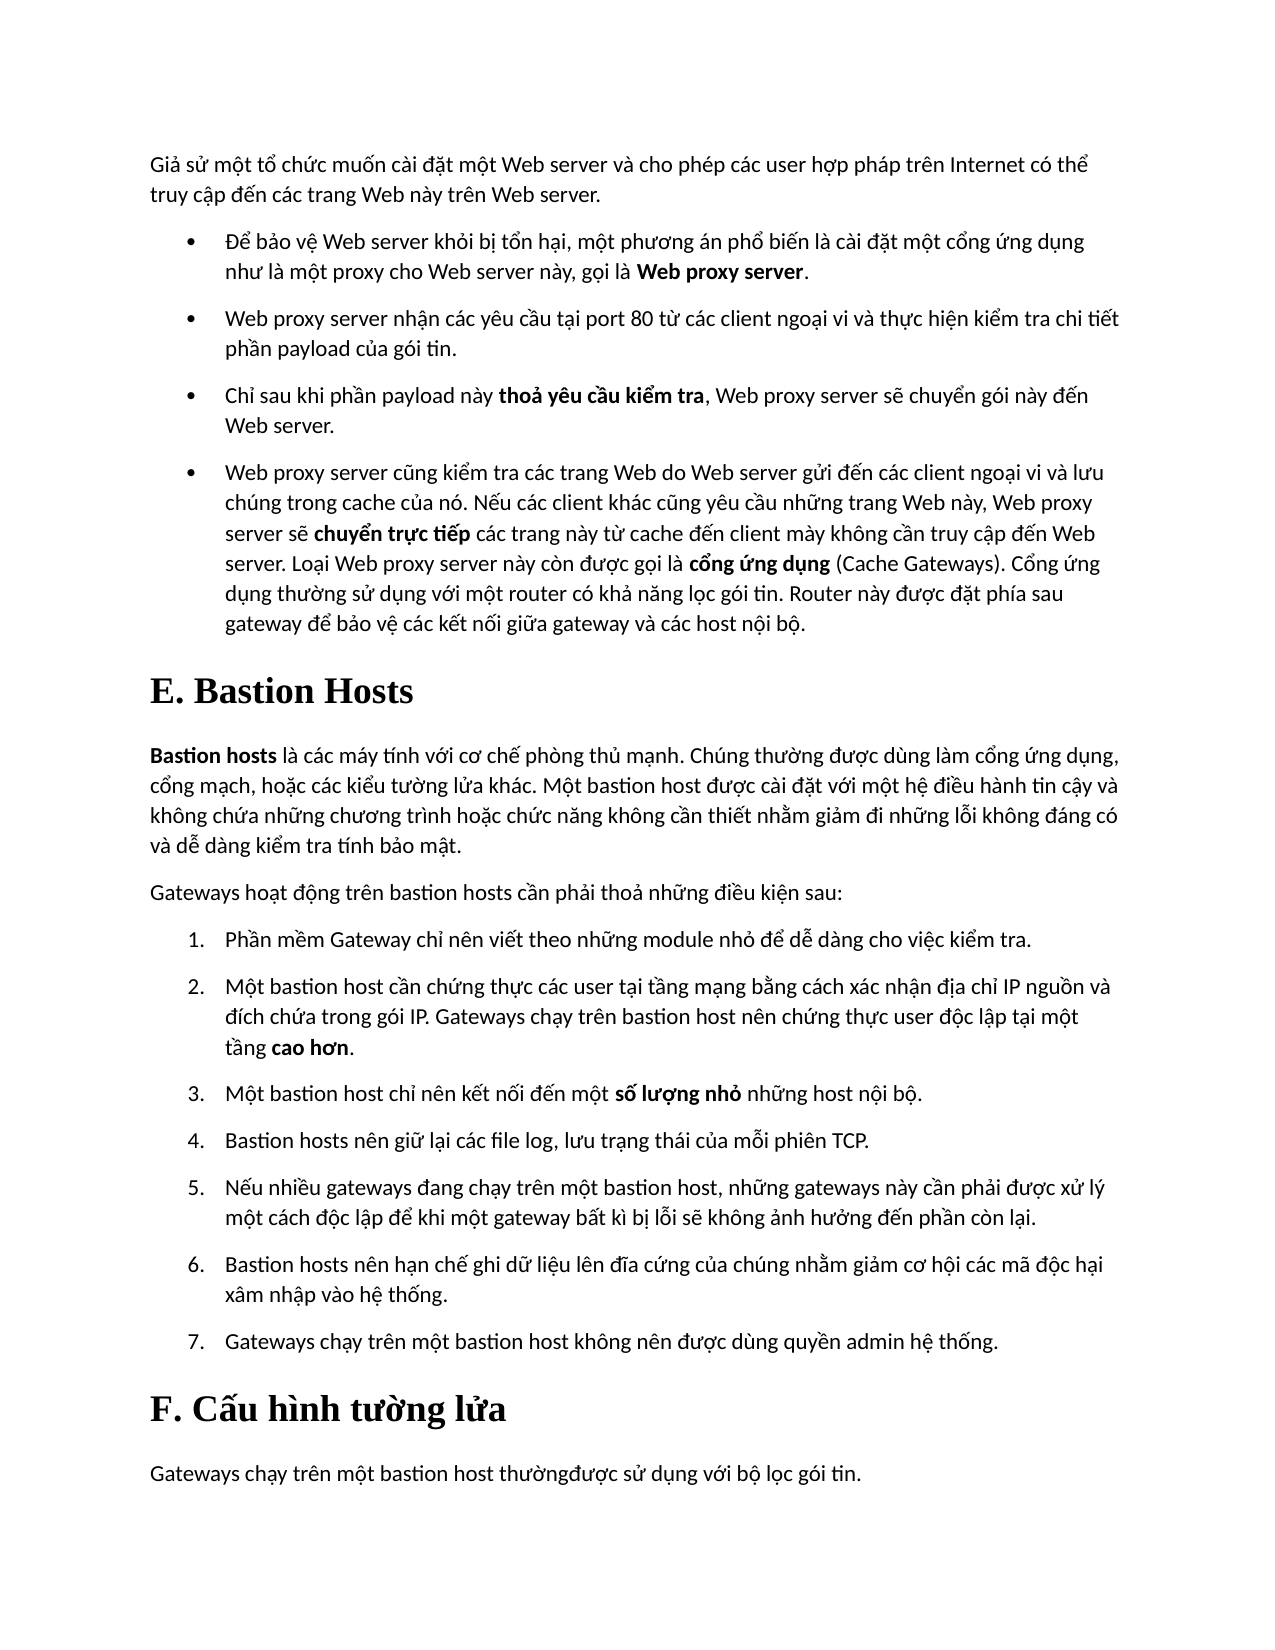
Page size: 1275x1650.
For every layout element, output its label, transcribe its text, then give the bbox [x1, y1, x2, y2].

list Một bastion host chỉ nên kết nối đến một số lượng nhỏ những host nội bộ. [187, 1079, 1125, 1108]
list Web proxy server nhận các yêu cầu tại port 80 từ các client ngoại vi và thực hiện kiểm tra chi tiết phần payload của gói tin. [187, 304, 1125, 362]
list Bastion hosts nên hạn chế ghi dữ liệu lên đĩa cứng của chúng nhằm giảm cơ hội các mã độc hại xâm nhập vào hệ thống. [187, 1250, 1125, 1309]
subtitle E. Bastion Hosts [150, 669, 1125, 712]
text Bastion hosts là các máy tính với cơ chế phòng thủ mạnh. Chúng thường được dùng làm cổng ứng dụng, cổng mạch, hoặc các kiểu tường lửa khác. Một bastion host được cài đặt với một hệ điều hành tin cậy và không chứa những chương trình hoặc chức năng không cần thiết nhằm giảm đi những lỗi không đáng có và dễ dàng kiểm tra tính bảo mật. [150, 741, 1125, 860]
list Gateways chạy trên một bastion host không nên được dùng quyền admin hệ thống. [187, 1327, 1125, 1356]
text Gateways chạy trên một bastion host thườngđược sử dụng với bộ lọc gói tin. [150, 1459, 1125, 1487]
list Để bảo vệ Web server khỏi bị tổn hại, một phương án phổ biến là cài đặt một cổng ứng dụng như là một proxy cho Web server này, gọi là Web proxy server. [187, 227, 1125, 285]
text Giả sử một tổ chức muốn cài đặt một Web server và cho phép các user hợp pháp trên Internet có thể truy cập đến các trang Web này trên Web server. [150, 150, 1125, 208]
list Phần mềm Gateway chỉ nên viết theo những module nhỏ để dễ dàng cho việc kiểm tra. [187, 925, 1125, 953]
list Bastion hosts nên giữ lại các file log, lưu trạng thái của mỗi phiên TCP. [187, 1126, 1125, 1154]
subtitle F. Cấu hình tường lửa [150, 1387, 1125, 1430]
list Nếu nhiều gateways đang chạy trên một bastion host, những gateways này cần phải được xử lý một cách độc lập để khi một gateway bất kì bị lỗi sẽ không ảnh hưởng đến phần còn lại. [187, 1173, 1125, 1232]
text Gateways hoạt động trên bastion hosts cần phải thoả những điều kiện sau: [150, 878, 1125, 907]
list Chỉ sau khi phần payload này thoả yêu cầu kiểm tra, Web proxy server sẽ chuyển gói này đến Web server. [187, 381, 1125, 439]
list Một bastion host cần chứng thực các user tại tầng mạng bằng cách xác nhận địa chỉ IP nguồn và đích chứa trong gói IP. Gateways chạy trên bastion host nên chứng thực user độc lập tại một tầng cao hơn. [187, 972, 1125, 1061]
list Web proxy server cũng kiểm tra các trang Web do Web server gửi đến các client ngoại vi và lưu chúng trong cache của nó. Nếu các client khác cũng yêu cầu những trang Web này, Web proxy server sẽ chuyển trực tiếp các trang này từ cache đến client mày không cần truy cập đến Web server. Loại Web proxy server này còn được gọi là cổng ứng dụng (Cache Gateways). Cổng ứng dụng thường sử dụng với một router có khả năng lọc gói tin. Router này được đặt phía sau gateway để bảo vệ các kết nối giữa gateway và các host nội bộ. [187, 458, 1125, 637]
